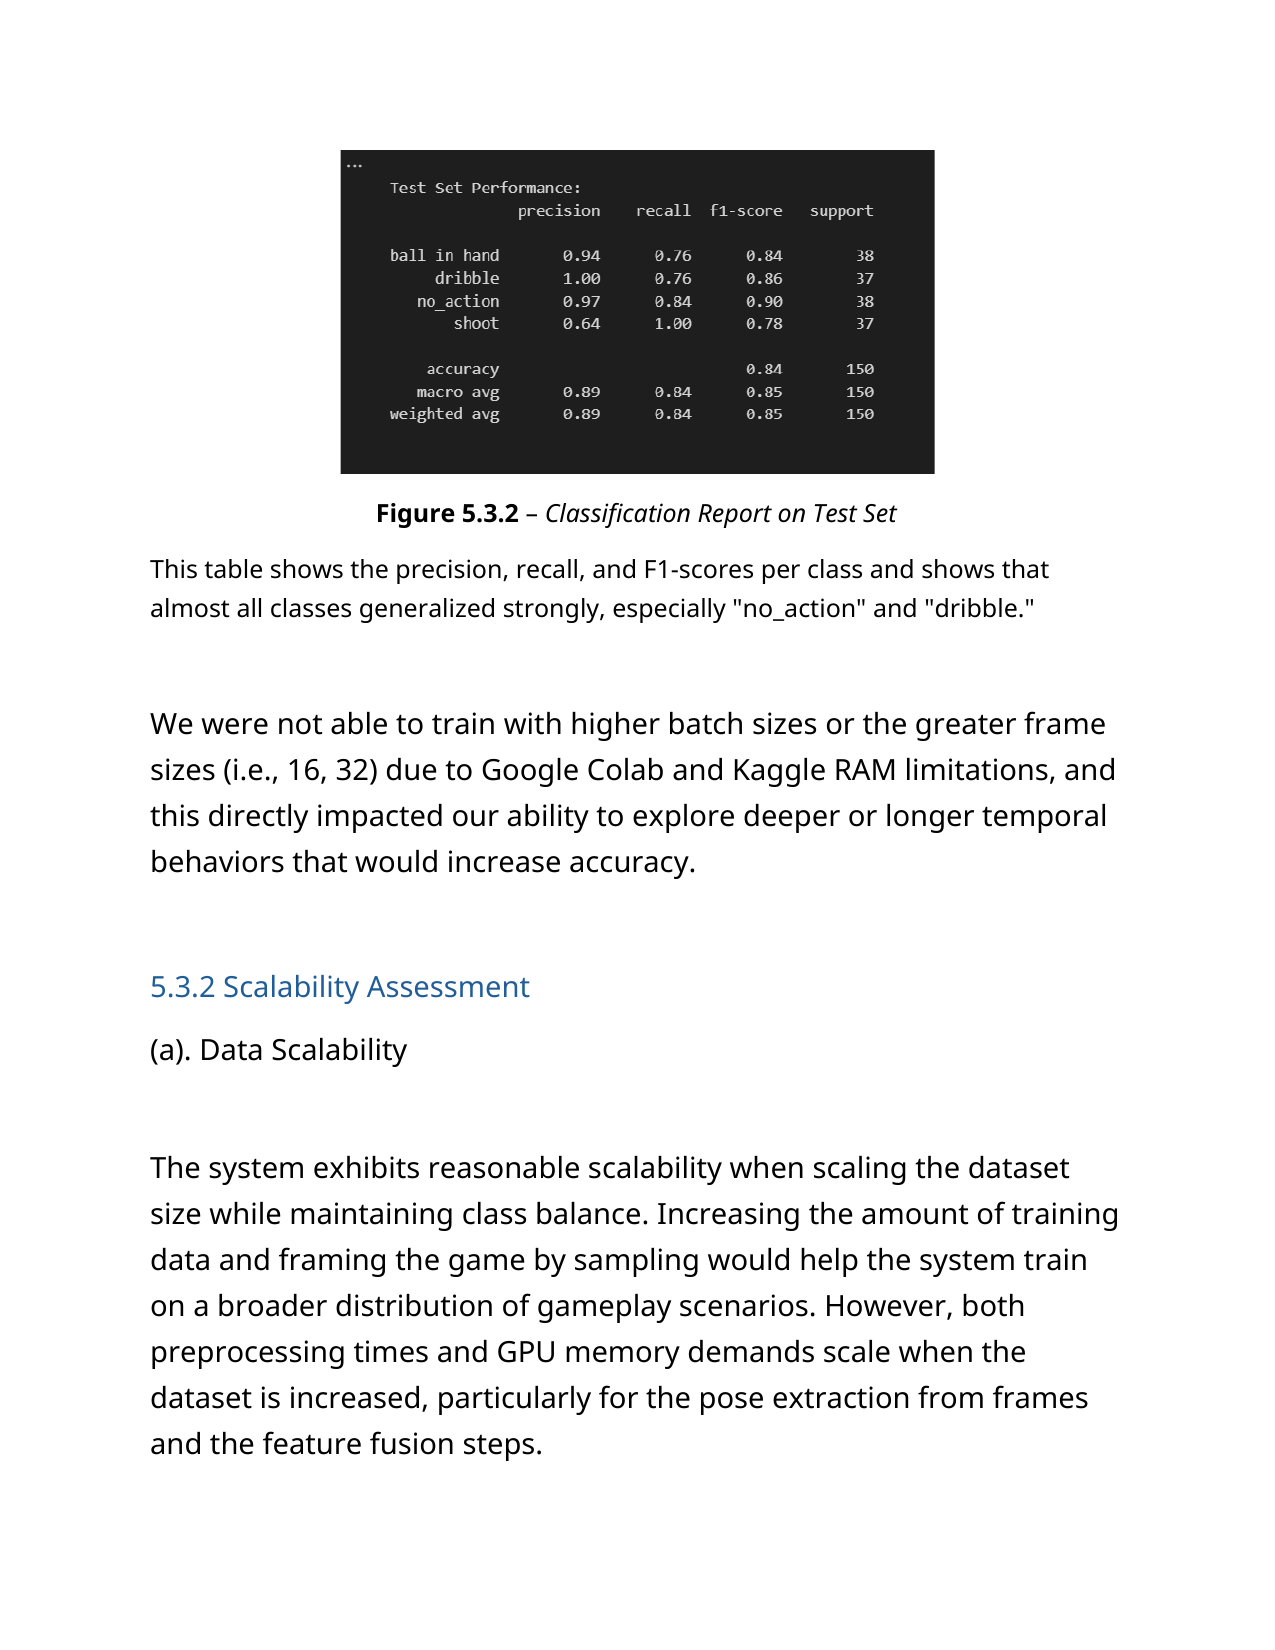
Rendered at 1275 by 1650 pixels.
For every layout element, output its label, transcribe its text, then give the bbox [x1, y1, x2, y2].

text Figure 5.3.2 – Classification Report on Test Set [150, 495, 1125, 529]
text 5.3.2 Scalability Assessment [150, 966, 1125, 1006]
text (a). Data Scalability [150, 1029, 1125, 1068]
text This table shows the precision, recall, and F1-scores per class and shows that almost all classes generalized strongly, especially "no_action" and "dribble." [150, 551, 1125, 625]
text We were not able to train with higher batch sizes or the greater frame sizes (i.e., 16, 32) due to Google Colab and Kaggle RAM limitations, and this directly impacted our ability to explore deeper or longer temporal behaviors that would increase accuracy. [150, 703, 1125, 881]
text The system exhibits reasonable scalability when scaling the dataset size while maintaining class balance. Increasing the amount of training data and framing the game by sampling would help the system train on a broader distribution of gameplay scenarios. However, both preprocessing times and GPU memory demands scale when the dataset is increased, particularly for the pose extraction from frames and the feature fusion steps. [150, 1147, 1125, 1463]
